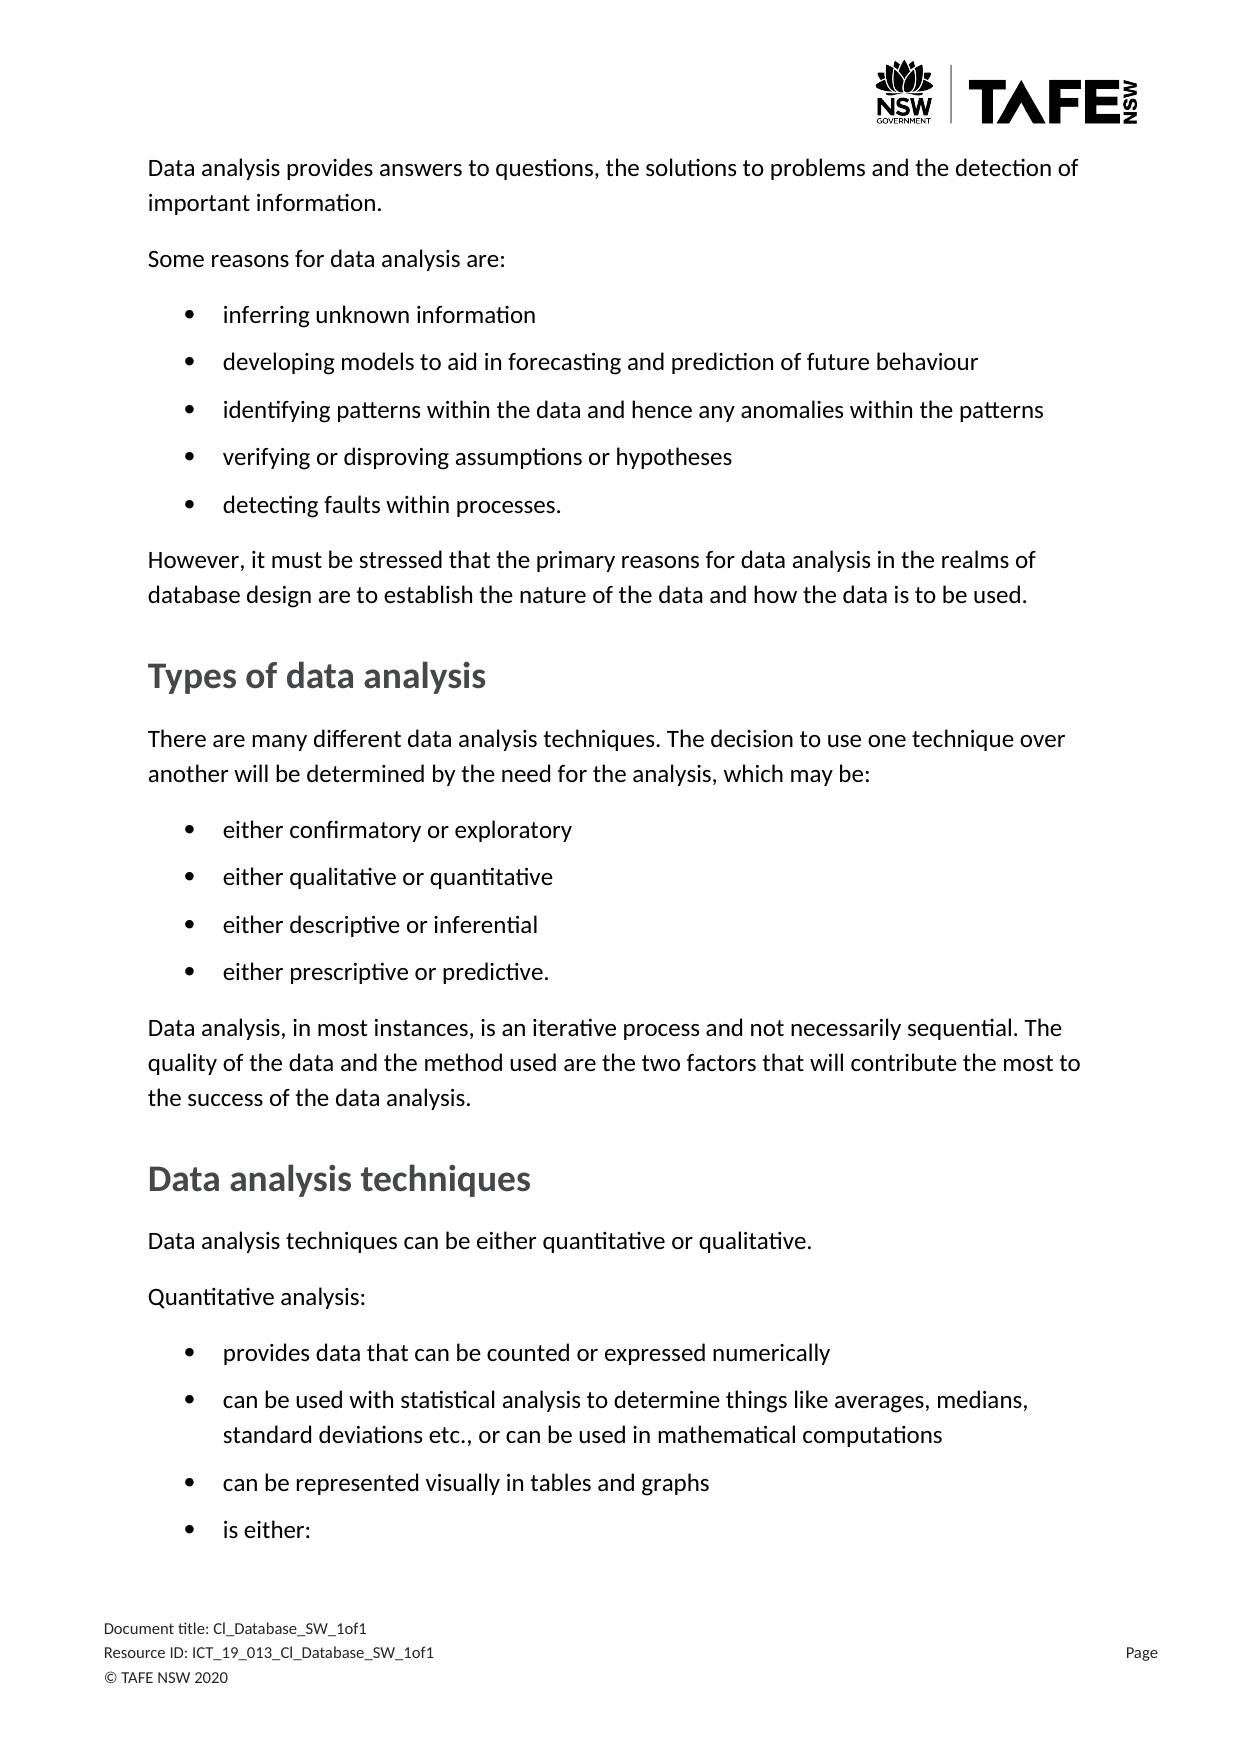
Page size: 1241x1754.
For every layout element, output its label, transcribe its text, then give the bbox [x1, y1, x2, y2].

text Data analysis techniques can be either quantitative or qualitative. [148, 1225, 1092, 1256]
text Quantitative analysis: [148, 1281, 1092, 1312]
text However, it must be stressed that the primary reasons for data analysis in the realms of database design are to establish the nature of the data and how the data is to be used. [148, 544, 1092, 610]
list is either: [185, 1514, 1092, 1545]
list provides data that can be counted or expressed numerically [185, 1337, 1092, 1368]
list either confirmatory or exploratory [185, 814, 1092, 844]
list can be used with statistical analysis to determine things like averages, medians, standard deviations etc., or can be used in mathematical computations [185, 1384, 1092, 1450]
list inferring unknown information [185, 299, 1092, 329]
list either descriptive or inferential [185, 909, 1092, 939]
list can be represented visually in tables and graphs [185, 1467, 1092, 1498]
list detecting faults within processes. [185, 489, 1092, 519]
list either prescriptive or predictive. [185, 956, 1092, 987]
subtitle Data analysis techniques [148, 1154, 1092, 1200]
list identifying patterns within the data and hence any anomalies within the patterns [185, 394, 1092, 424]
list either qualitative or quantitative [185, 861, 1092, 892]
text There are many different data analysis techniques. The decision to use one technique over another will be determined by the need for the analysis, which may be: [148, 723, 1092, 788]
text Data analysis, in most instances, is an iterative process and not necessarily sequential. The quality of the data and the method used are the two factors that will contribute the most to the success of the data analysis. [148, 1012, 1092, 1113]
picture [875, 59, 1137, 125]
list developing models to aid in forecasting and prediction of future behaviour [185, 346, 1092, 377]
subtitle Types of data analysis [148, 652, 1092, 698]
list verifying or disproving assumptions or hypotheses [185, 441, 1092, 472]
text Some reasons for data analysis are: [148, 243, 1092, 273]
text Data analysis provides answers to questions, the solutions to problems and the detection of important information. [148, 152, 1092, 218]
